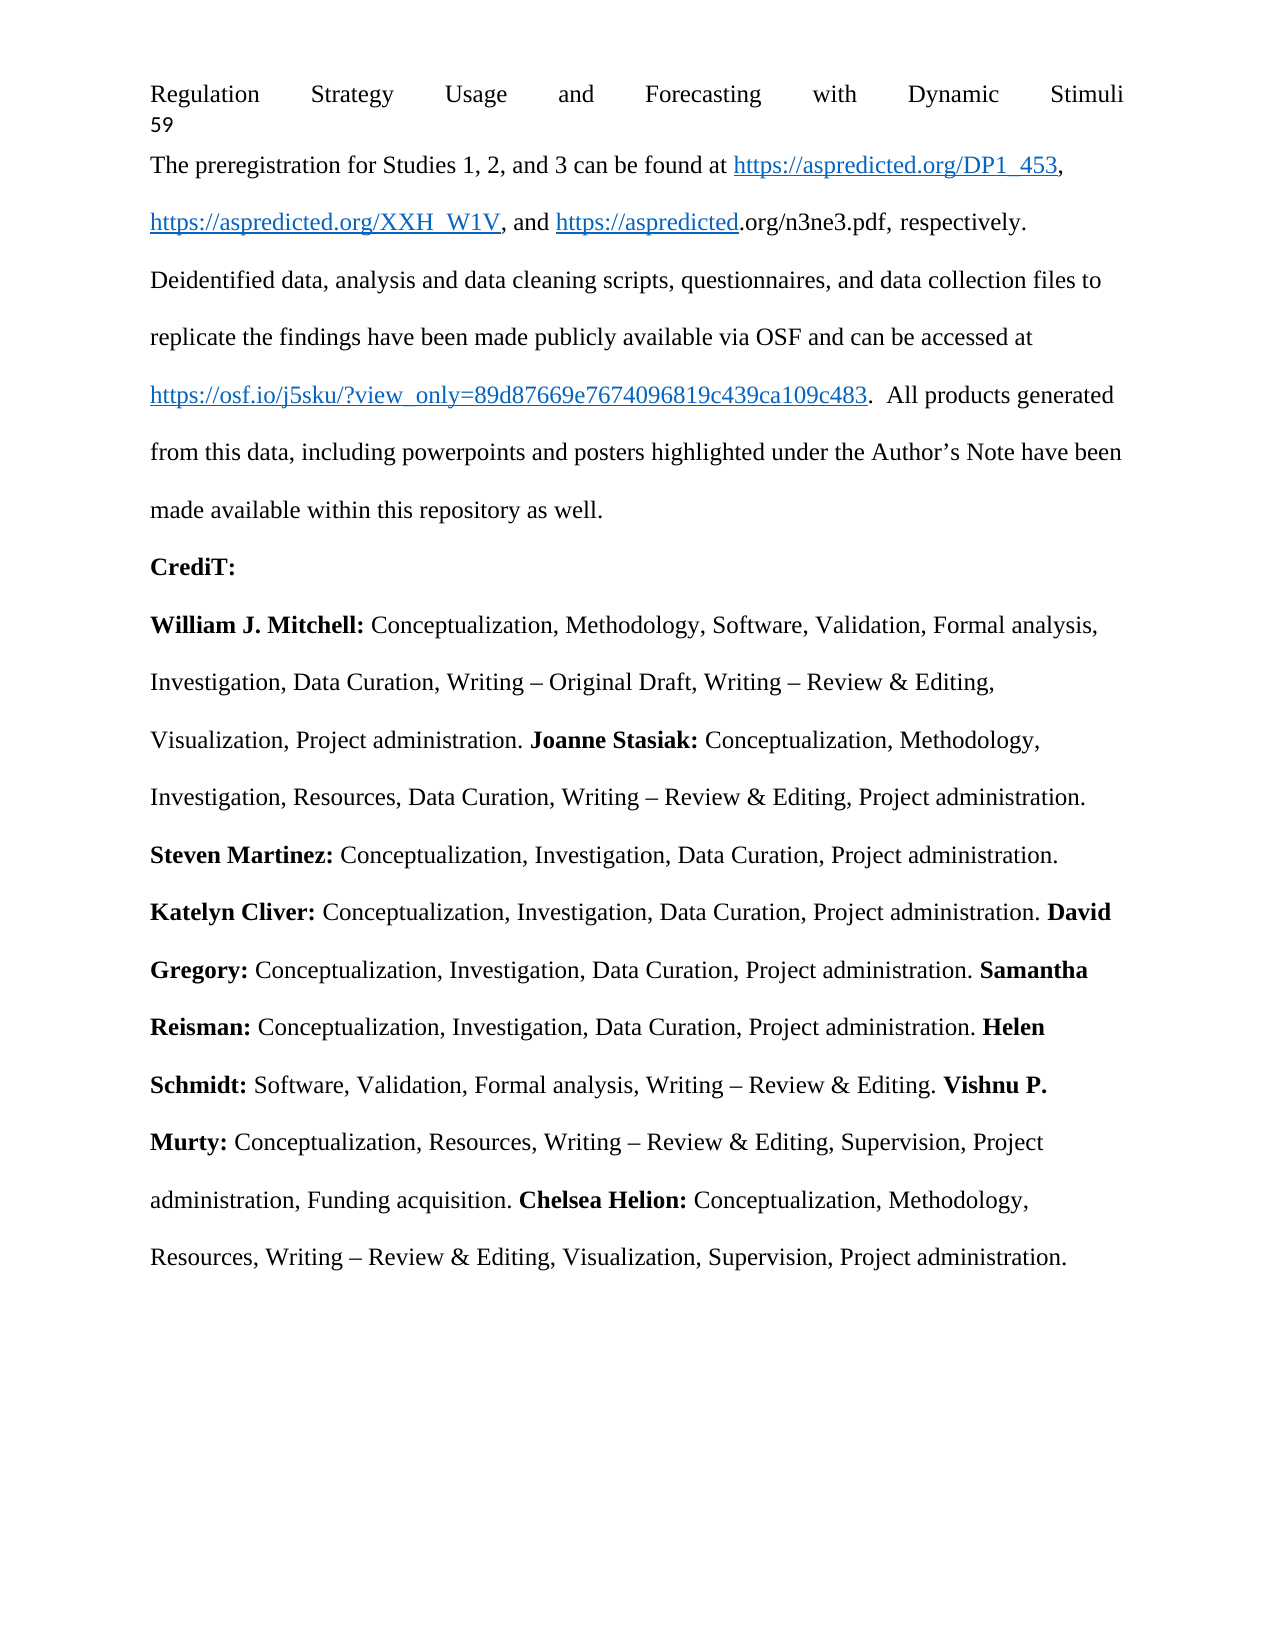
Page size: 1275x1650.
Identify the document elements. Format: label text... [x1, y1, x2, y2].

text William J. Mitchell: Conceptualization, Methodology, Software, Validation, Formal analysis, Investigation, Data Curation, Writing – Original Draft, Writing – Review & Editing, Visualization, Project administration. Joanne Stasiak: Conceptualization, Methodology, Investigation, Resources, Data Curation, Writing – Review & Editing, Project administration. Steven Martinez: Conceptualization, Investigation, Data Curation, Project administration. Katelyn Cliver: Conceptualization, Investigation, Data Curation, Project administration. David Gregory: Conceptualization, Investigation, Data Curation, Project administration. Samantha Reisman: Conceptualization, Investigation, Data Curation, Project administration. Helen Schmidt: Software, Validation, Formal analysis, Writing – Review & Editing. Vishnu P. Murty: Conceptualization, Resources, Writing – Review & Editing, Supervision, Project administration, Funding acquisition. Chelsea Helion: Conceptualization, Methodology, Resources, Writing – Review & Editing, Visualization, Supervision, Project administration. [150, 610, 1125, 1329]
text The preregistration for Studies 1, 2, and 3 can be found at https://aspredicted.org/DP1_453, https://aspredicted.org/XXH_W1V, and https://aspredicted.org/n3ne3.pdf, respectively. Deidentified data, analysis and data cleaning scripts, questionnaires, and data collection files to replicate the findings have been made publicly available via OSF and can be accessed at https://osf.io/j5sku/?view_only=89d87669e7674096819c439ca109c483. All products generated from this data, including powerpoints and posters highlighted under the Author’s Note have been made available within this repository as well. [150, 150, 1125, 524]
text CrediT: [150, 552, 1125, 581]
